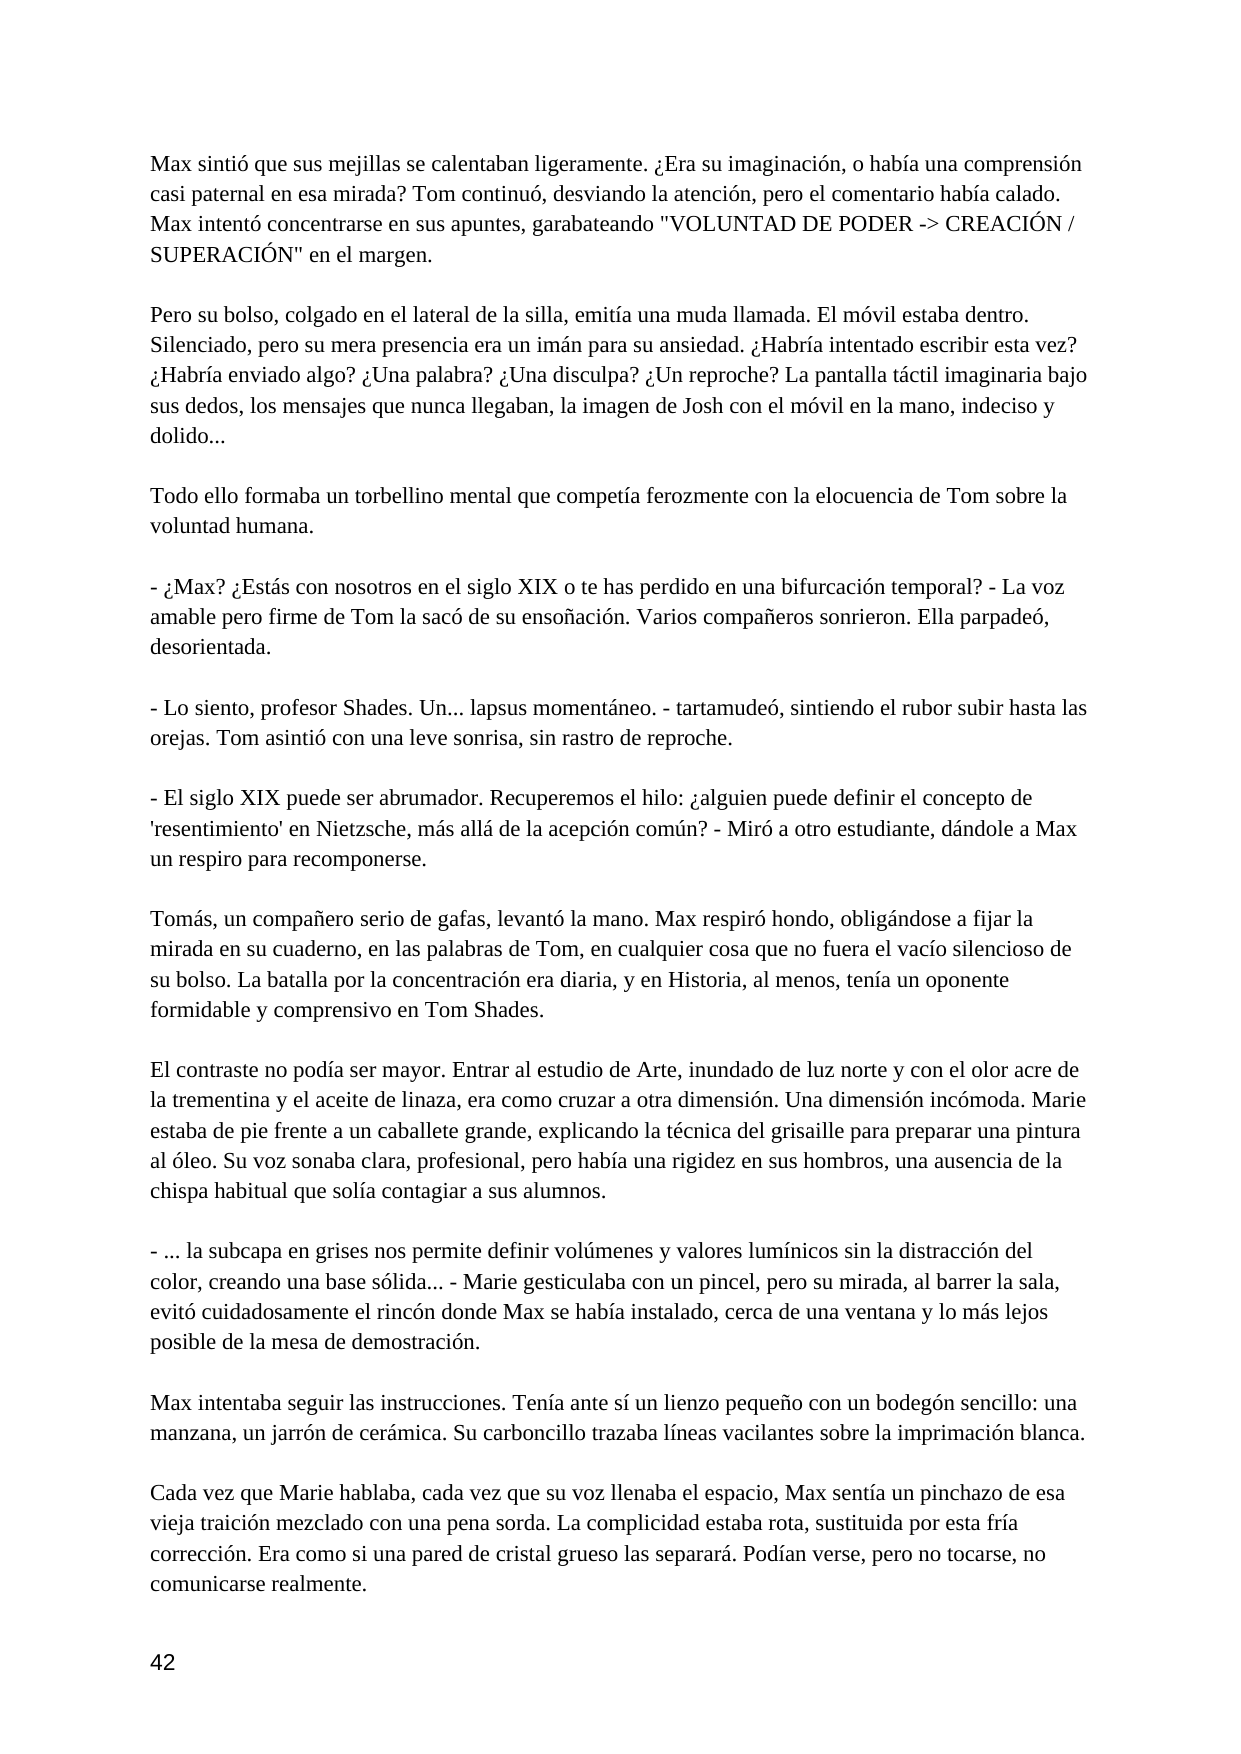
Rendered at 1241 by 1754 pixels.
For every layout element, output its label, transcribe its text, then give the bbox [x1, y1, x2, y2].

text - El siglo XIX puede ser abrumador. Recuperemos el hilo: ¿alguien puede definir el concepto de 'resentimiento' en Nietzsche, más allá de la acepción común? - Miró a otro estudiante, dándole a Max un respiro para recomponerse. [150, 784, 1090, 871]
text - ... la subcapa en grises nos permite definir volúmenes y valores lumínicos sin la distracción del color, creando una base sólida... - Marie gesticulaba con un pincel, pero su mirada, al barrer la sala, evitó cuidadosamente el rincón donde Max se había instalado, cerca de una ventana y lo más lejos posible de la mesa de demostración. [150, 1237, 1090, 1354]
text - Lo siento, profesor Shades. Un... lapsus momentáneo. - tartamudeó, sintiendo el rubor subir hasta las orejas. Tom asintió con una leve sonrisa, sin rastro de reproche. [150, 694, 1090, 750]
text Max sintió que sus mejillas se calentaban ligeramente. ¿Era su imaginación, o había una comprensión casi paternal en esa mirada? Tom continuó, desviando la atención, pero el comentario había calado. Max intentó concentrarse en sus apuntes, garabateando "VOLUNTAD DE PODER -> CREACIÓN / SUPERACIÓN" en el margen. [150, 150, 1090, 267]
text - ¿Max? ¿Estás con nosotros en el siglo XIX o te has perdido en una bifurcación temporal? - La voz amable pero firme de Tom la sacó de su ensoñación. Varios compañeros sonrieron. Ella parpadeó, desorientada. [150, 573, 1090, 660]
text Tomás, un compañero serio de gafas, levantó la mano. Max respiró hondo, obligándose a fijar la mirada en su cuaderno, en las palabras de Tom, en cualquier cosa que no fuera el vacío silencioso de su bolso. La batalla por la concentración era diaria, y en Historia, al menos, tenía un oponente formidable y comprensivo en Tom Shades. [150, 905, 1090, 1022]
text Todo ello formaba un torbellino mental que competía ferozmente con la elocuencia de Tom sobre la voluntad humana. [150, 482, 1090, 539]
text El contraste no podía ser mayor. Entrar al estudio de Arte, inundado de luz norte y con el olor acre de la trementina y el aceite de linaza, era como cruzar a otra dimensión. Una dimensión incómoda. Marie estaba de pie frente a un caballete grande, explicando la técnica del grisaille para preparar una pintura al óleo. Su voz sonaba clara, profesional, pero había una rigidez en sus hombros, una ausencia de la chispa habitual que solía contagiar a sus alumnos. [150, 1056, 1090, 1203]
text Max intentaba seguir las instrucciones. Tenía ante sí un lienzo pequeño con un bodegón sencillo: una manzana, un jarrón de cerámica. Su carboncillo trazaba líneas vacilantes sobre la imprimación blanca. [150, 1388, 1090, 1445]
text Cada vez que Marie hablaba, cada vez que su voz llenaba el espacio, Max sentía un pinchazo de esa vieja traición mezclado con una pena sorda. La complicidad estaba rota, sustituida por esta fría corrección. Era como si una pared de cristal grueso las separará. Podían verse, pero no tocarse, no comunicarse realmente. [150, 1479, 1090, 1596]
text Pero su bolso, colgado en el lateral de la silla, emitía una muda llamada. El móvil estaba dentro. Silenciado, pero su mera presencia era un imán para su ansiedad. ¿Habría intentado escribir esta vez? ¿Habría enviado algo? ¿Una palabra? ¿Una disculpa? ¿Un reproche? La pantalla táctil imaginaria bajo sus dedos, los mensajes que nunca llegaban, la imagen de Josh con el móvil en la mano, indeciso y dolido... [150, 301, 1090, 448]
